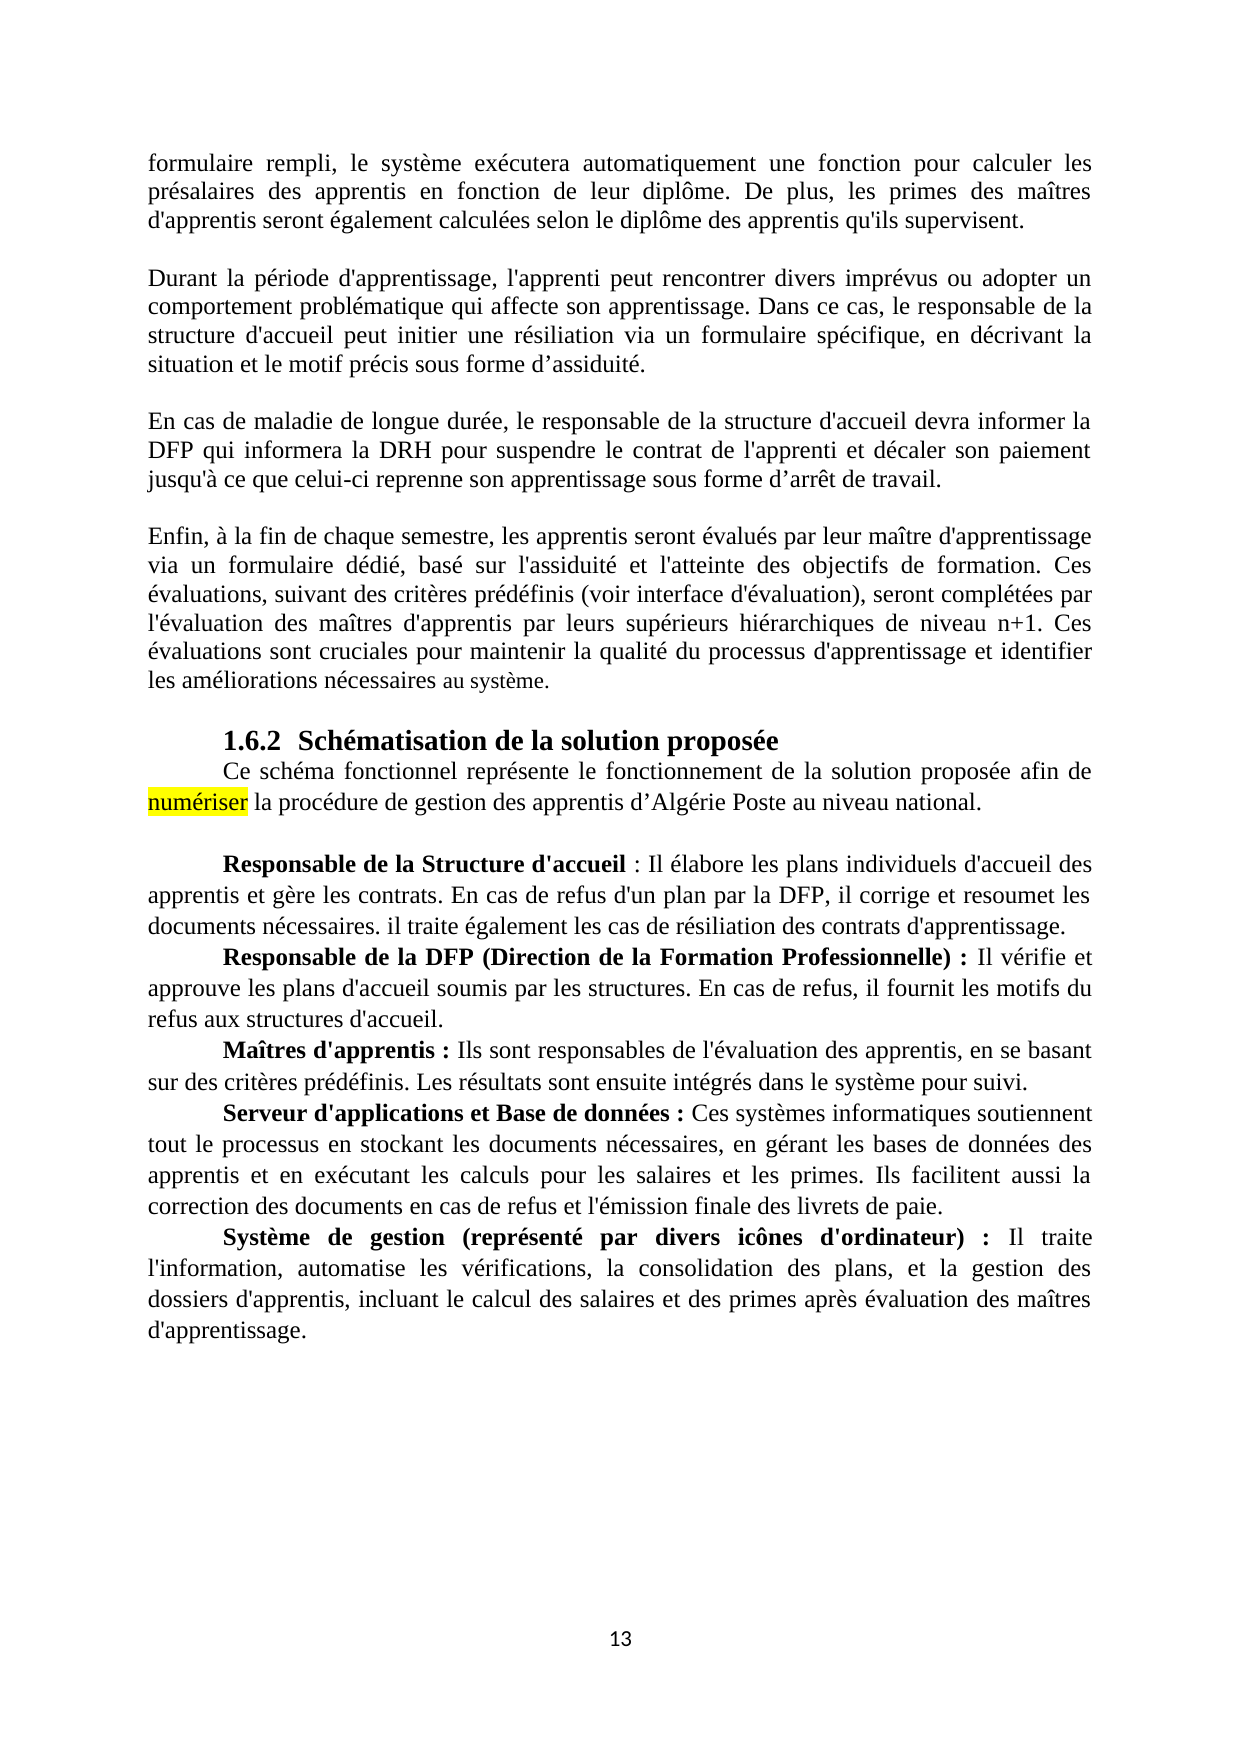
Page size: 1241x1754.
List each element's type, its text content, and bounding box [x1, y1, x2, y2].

subtitle 1.6.2 Schématisation de la solution proposée [223, 723, 1093, 756]
text Enfin, à la fin de chaque semestre, les apprentis seront évalués par leur maître d'apprentissage via un formulaire dédié, basé sur l'assiduité et l'atteinte des objectifs de formation. Ces évaluations, suivant des critères prédéfinis (voir interface d'évaluation), seront complétées par l'évaluation des maîtres d'apprentis par leurs supérieurs hiérarchiques de niveau n+1. Ces évaluations sont cruciales pour maintenir la qualité du processus d'apprentissage et identifier les améliorations nécessaires au système. [148, 521, 1093, 694]
text Responsable de la DFP (Direction de la Formation Professionnelle) : Il vérifie et approuve les plans d'accueil soumis par les structures. En cas de refus, il fournit les motifs du refus aux structures d'accueil. [148, 942, 1093, 1033]
text Maîtres d'apprentis : Ils sont responsables de l'évaluation des apprentis, en se basant sur des critères prédéfinis. Les résultats sont ensuite intégrés dans le système pour suivi. [148, 1036, 1093, 1095]
text Système de gestion (représenté par divers icônes d'ordinateur) : Il traite l'information, automatise les vérifications, la consolidation des plans, et la gestion des dossiers d'apprentis, incluant le calcul des salaires et des primes après évaluation des maîtres d'apprentissage. [148, 1222, 1093, 1344]
text En cas de maladie de longue durée, le responsable de la structure d'accueil devra informer la DFP qui informera la DRH pour suspendre le contrat de l'apprenti et décaler son paiement jusqu'à ce que celui-ci reprenne son apprentissage sous forme d’arrêt de travail. [148, 406, 1093, 493]
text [148, 148, 1093, 234]
text Serveur d'applications et Base de données : Ces systèmes informatiques soutiennent tout le processus en stockant les documents nécessaires, en gérant les bases de données des apprentis et en exécutant les calculs pour les salaires et les primes. Ils facilitent aussi la correction des documents en cas de refus et l'émission finale des livrets de paie. [148, 1098, 1093, 1219]
text Ce schéma fonctionnel représente le fonctionnement de la solution proposée afin de numériser la procédure de gestion des apprentis d’Algérie Poste au niveau national. [148, 756, 1093, 816]
text Responsable de la Structure d'accueil : Il élabore les plans individuels d'accueil des apprentis et gère les contrats. En cas de refus d'un plan par la DFP, il corrige et resoumet les documents nécessaires. il traite également les cas de résiliation des contrats d'apprentissage. [148, 849, 1093, 940]
text Durant la période d'apprentissage, l'apprenti peut rencontrer divers imprévus ou adopter un comportement problématique qui affecte son apprentissage. Dans ce cas, le responsable de la structure d'accueil peut initier une résiliation via un formulaire spécifique, en décrivant la situation et le motif précis sous forme d’assiduité. [148, 263, 1093, 378]
